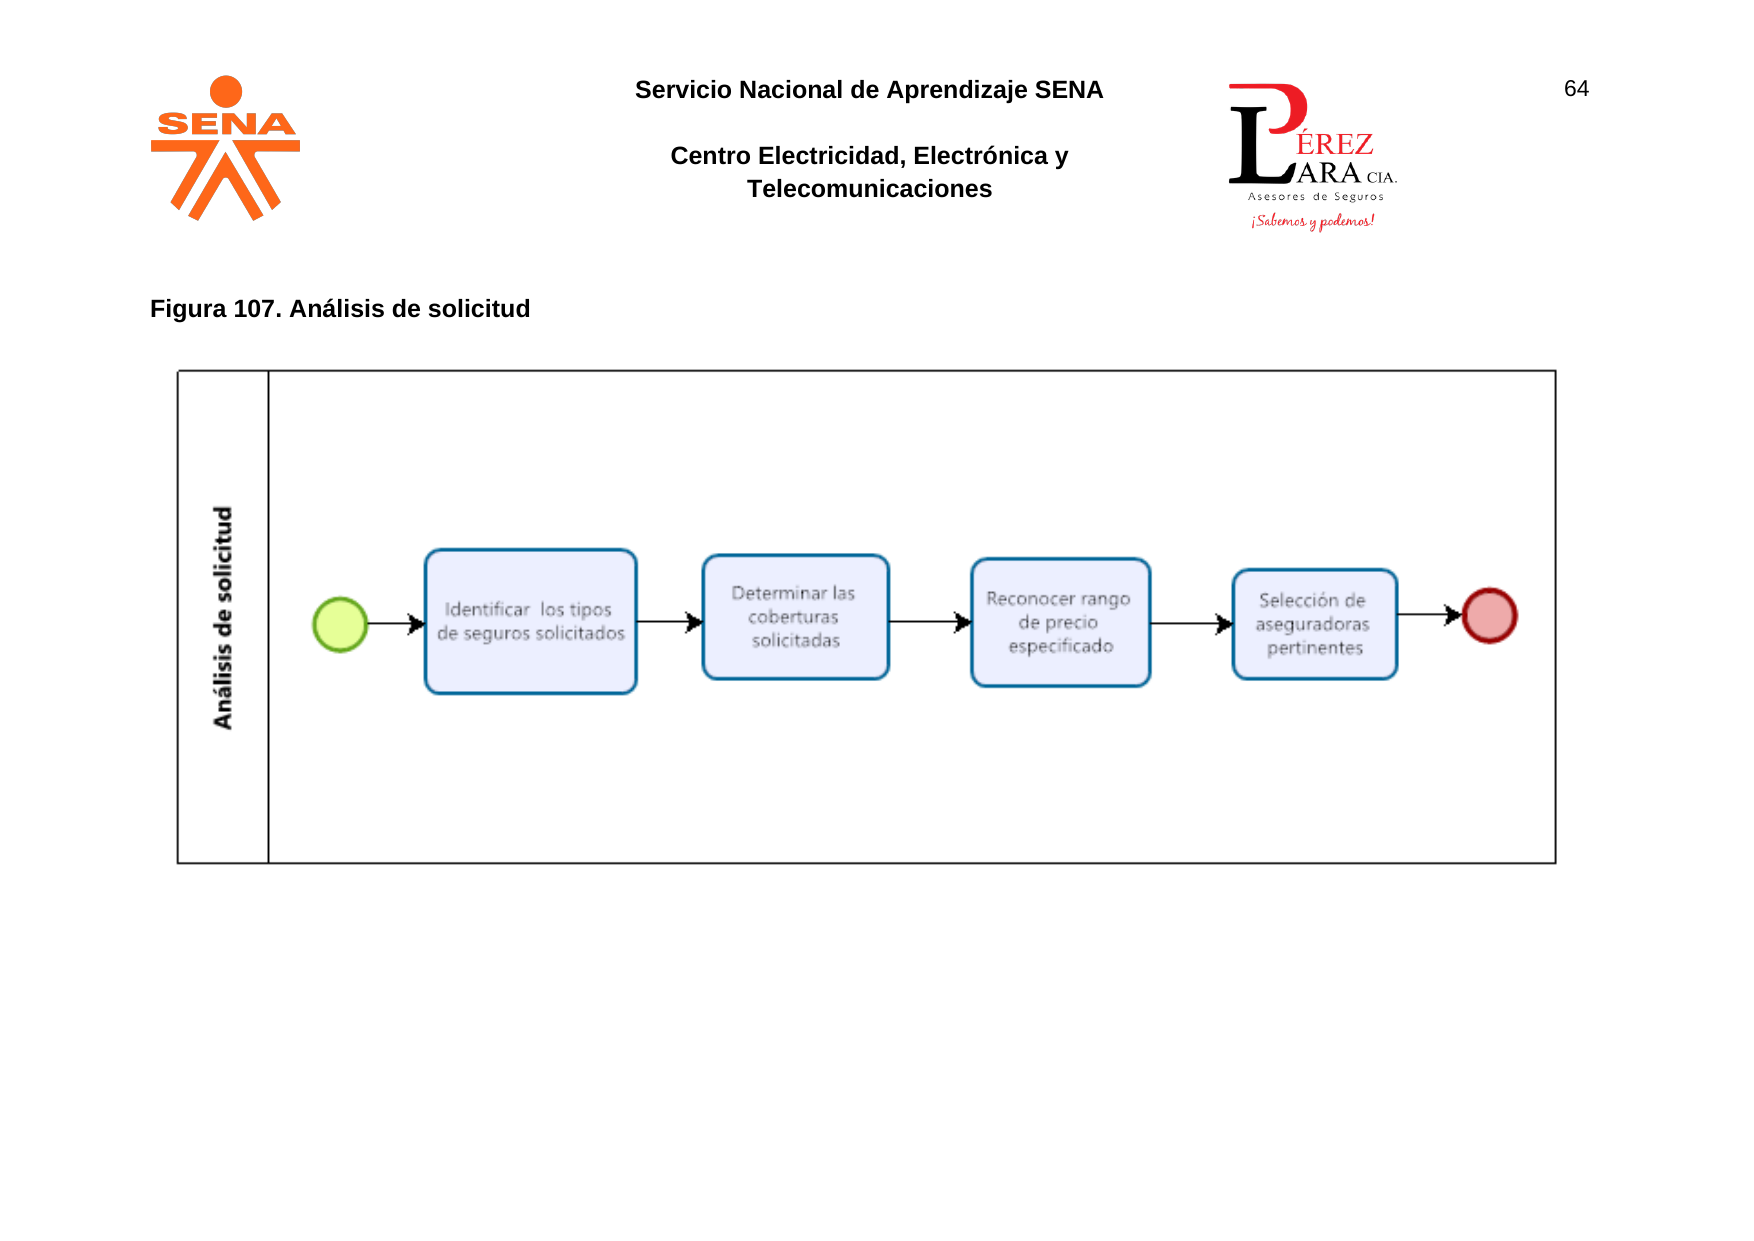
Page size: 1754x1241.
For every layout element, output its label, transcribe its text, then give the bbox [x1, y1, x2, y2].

picture [150, 343, 1585, 890]
text Figura 107. Análisis de solicitud [150, 294, 1604, 323]
picture [1223, 75, 1401, 246]
picture [150, 75, 300, 222]
